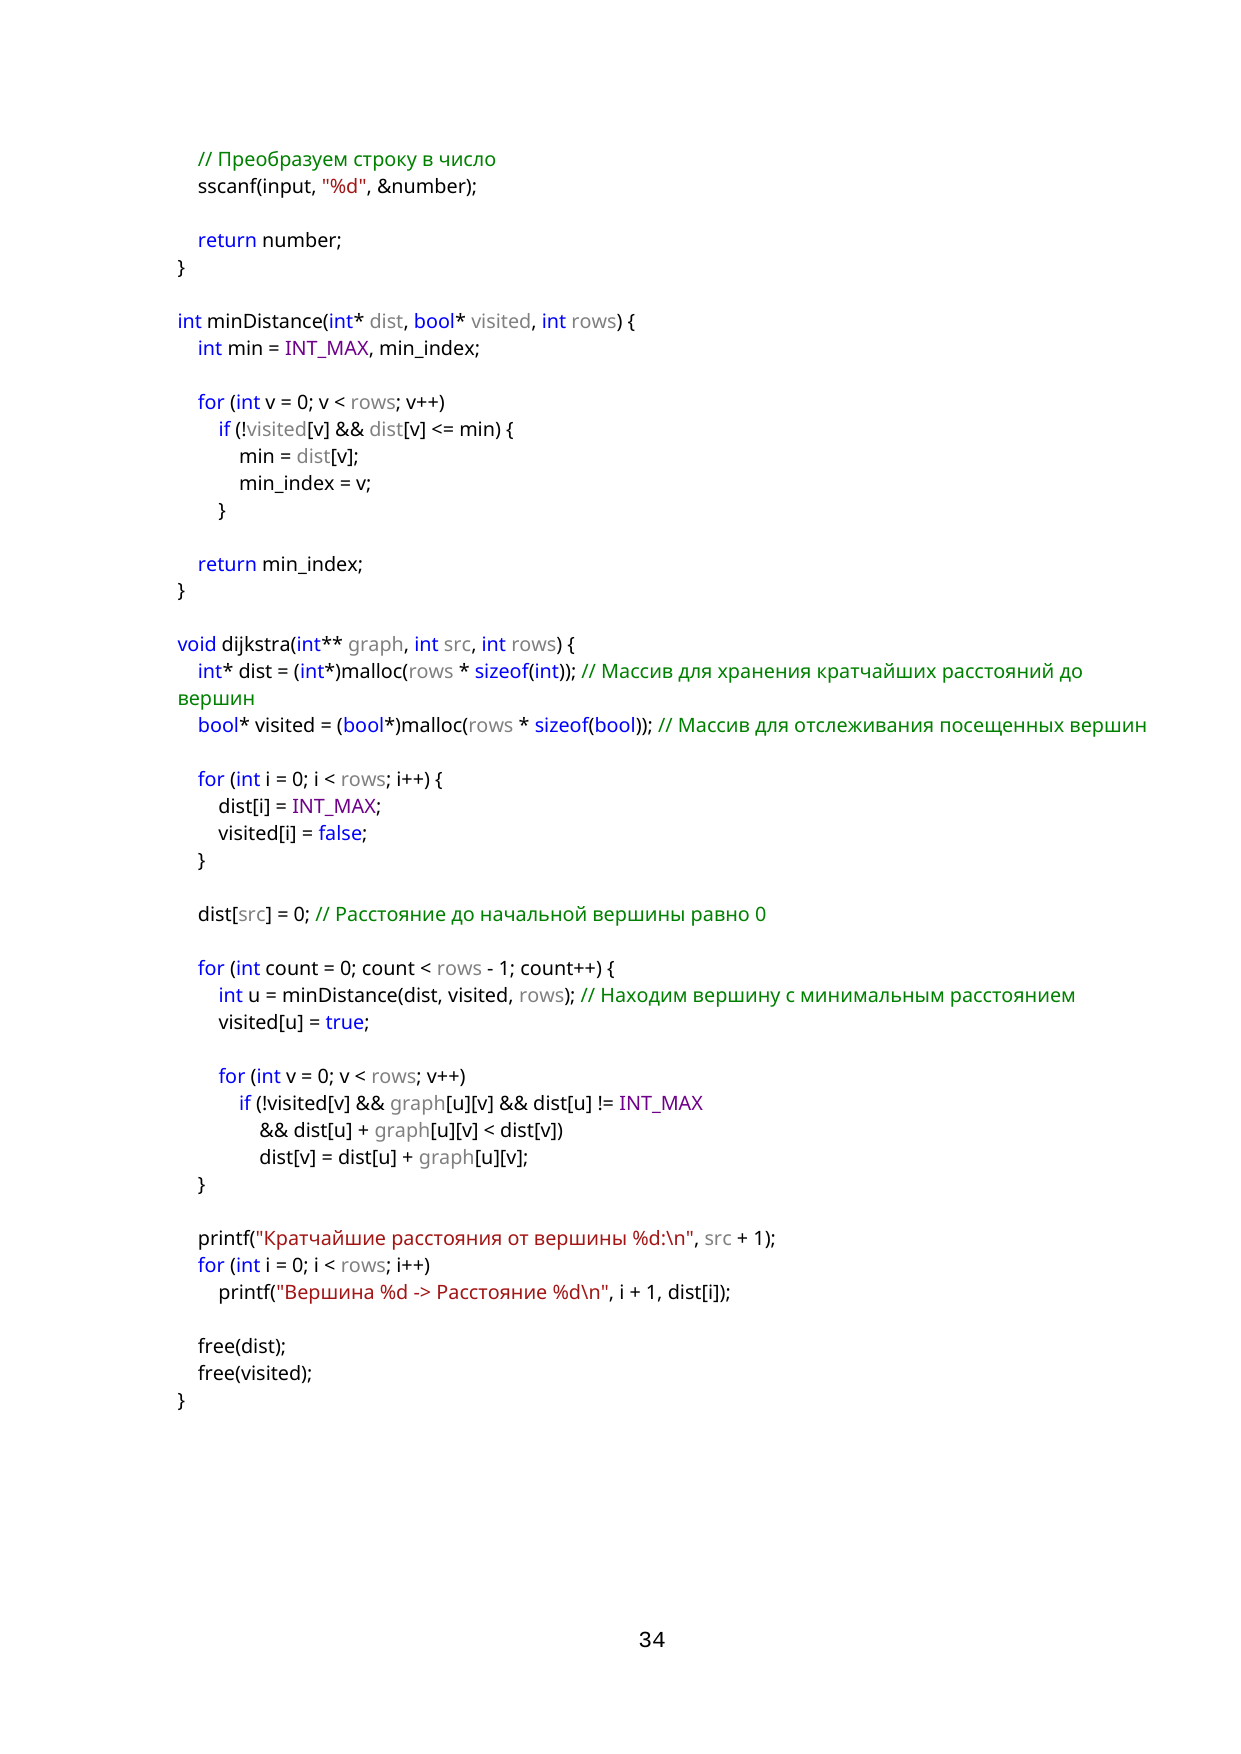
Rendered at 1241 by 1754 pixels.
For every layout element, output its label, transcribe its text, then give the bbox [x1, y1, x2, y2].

text bool* visited = (bool*)malloc(rows * sizeof(bool)); // Массив для отслеживания посещенных вершин [177, 712, 1152, 739]
text free(dist); [177, 1332, 1152, 1359]
text int min = INT_MAX, min_index; [177, 334, 1152, 361]
text sscanf(input, "%d", &number); [177, 172, 1152, 199]
text printf("Вершина %d -> Расстояние %d\n", i + 1, dist[i]); [177, 1278, 1152, 1305]
text min = dist[v]; [177, 442, 1152, 469]
text visited[i] = false; [177, 819, 1152, 847]
text dist[i] = INT_MAX; [177, 793, 1152, 819]
text } [177, 1386, 1152, 1413]
text void dijkstra(int** graph, int src, int rows) { [177, 631, 1152, 658]
text dist[v] = dist[u] + graph[u][v]; [177, 1143, 1152, 1170]
text visited[u] = true; [177, 1008, 1152, 1035]
text int minDistance(int* dist, bool* visited, int rows) { [177, 307, 1152, 334]
text } [177, 253, 1152, 280]
text return number; [177, 226, 1152, 253]
text min_index = v; [177, 469, 1152, 496]
text for (int i = 0; i < rows; i++) [177, 1251, 1152, 1278]
text for (int v = 0; v < rows; v++) [177, 1062, 1152, 1089]
text && dist[u] + graph[u][v] < dist[v]) [177, 1116, 1152, 1143]
text } [177, 1170, 1152, 1197]
text } [177, 496, 1152, 523]
text } [177, 847, 1152, 873]
text for (int count = 0; count < rows - 1; count++) { [177, 954, 1152, 981]
text for (int v = 0; v < rows; v++) [177, 388, 1152, 415]
text if (!visited[v] && graph[u][v] && dist[u] != INT_MAX [177, 1089, 1152, 1116]
text printf("Кратчайшие расстояния от вершины %d:\n", src + 1); [177, 1224, 1152, 1251]
text int* dist = (int*)malloc(rows * sizeof(int)); // Массив для хранения кратчайших расстояний до вершин [177, 658, 1152, 712]
text if (!visited[v] && dist[v] <= min) { [177, 415, 1152, 442]
text dist[src] = 0; // Расстояние до начальной вершины равно 0 [177, 901, 1152, 927]
text free(visited); [177, 1359, 1152, 1386]
text for (int i = 0; i < rows; i++) { [177, 766, 1152, 793]
text // Преобразуем строку в число [177, 145, 1152, 172]
text int u = minDistance(dist, visited, rows); // Находим вершину с минимальным расстоянием [177, 981, 1152, 1008]
text return min_index; [177, 550, 1152, 577]
text } [177, 577, 1152, 604]
